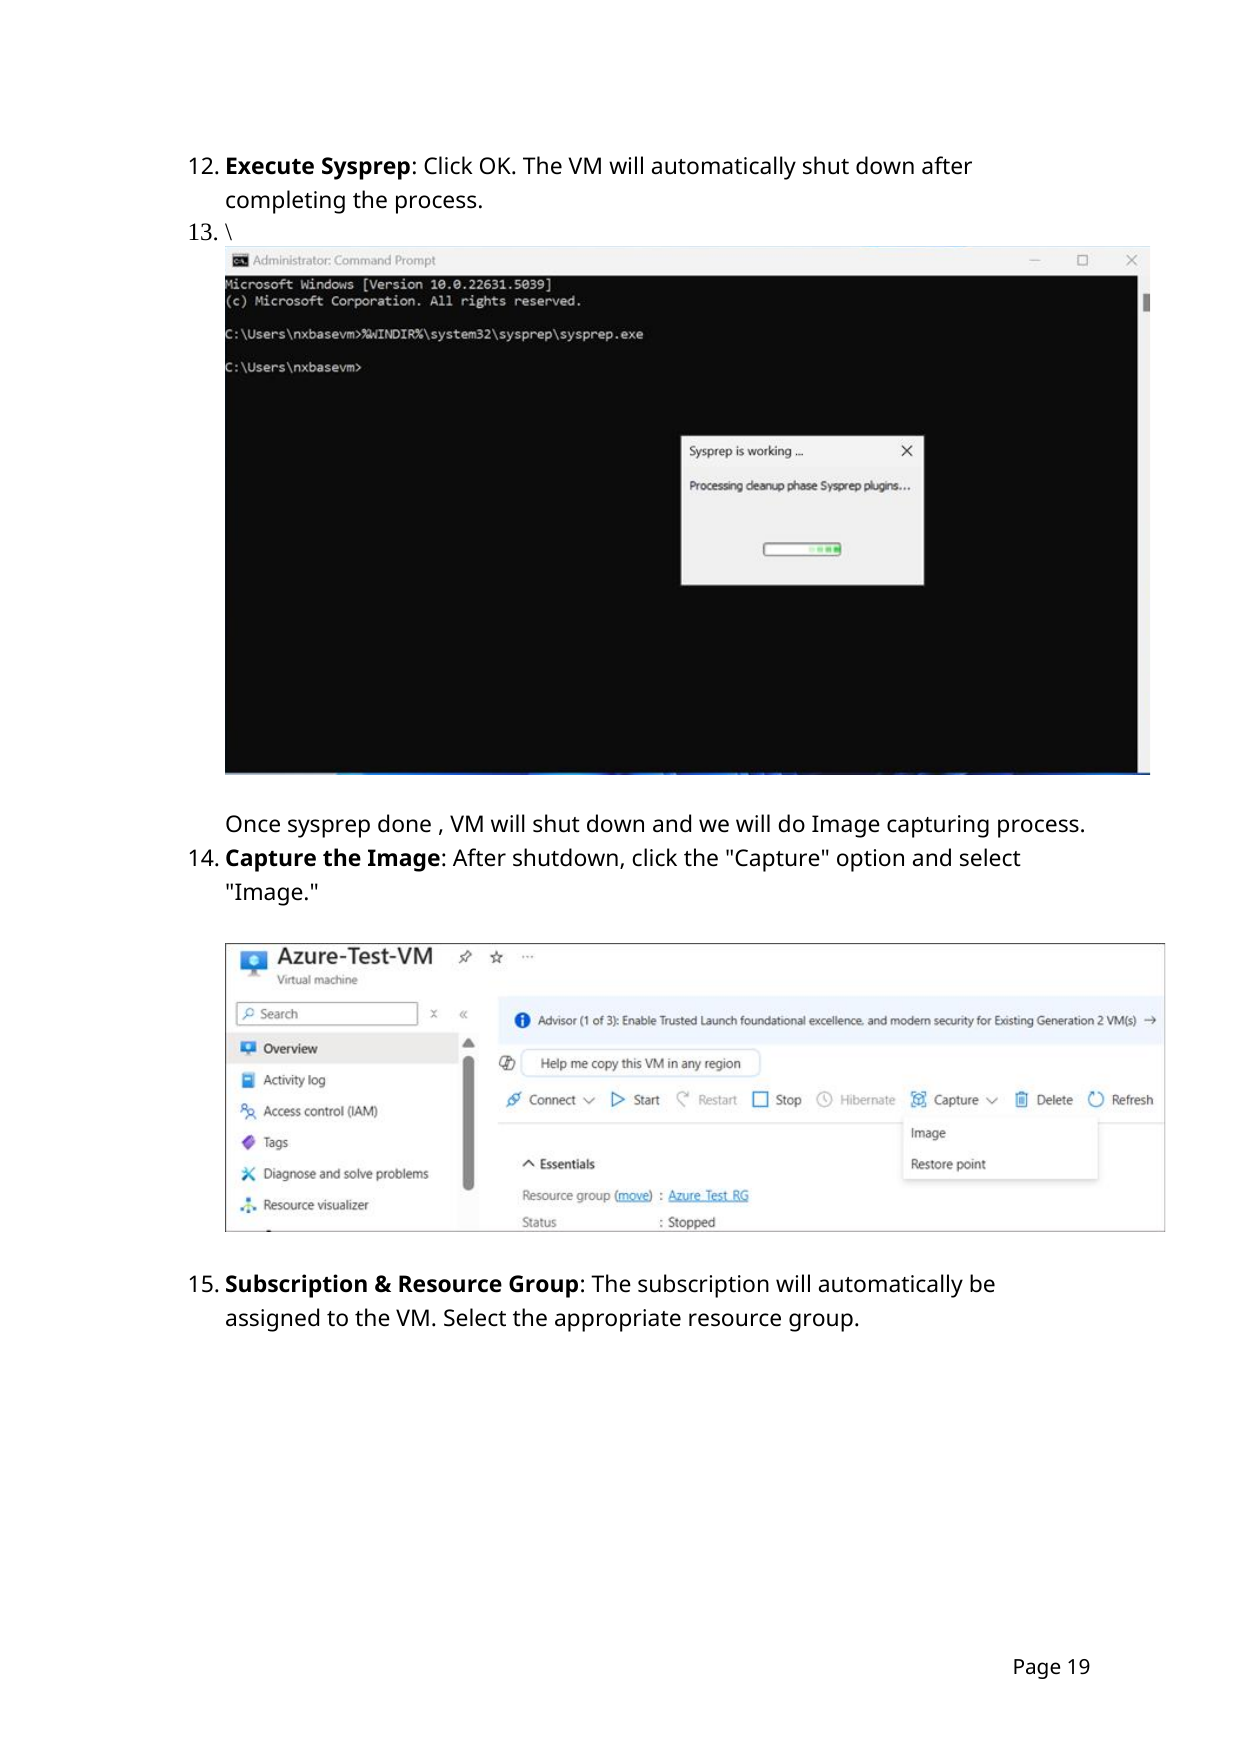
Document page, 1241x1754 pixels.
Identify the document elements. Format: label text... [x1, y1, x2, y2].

list Capture the Image: After shutdown, click the "Capture" option and select "Image." [187, 842, 1090, 907]
picture [225, 246, 1150, 775]
list Execute Sysprep: Click OK. The VM will automatically shut down after completing the process. [187, 150, 1090, 215]
list Subscription & Resource Group: The subscription will automatically be assigned to the VM. Select the appropriate resource group. [187, 1268, 1090, 1333]
picture [225, 943, 1166, 1232]
list Once sysprep done , VM will shut down and we will do Image capturing process. [225, 808, 1090, 839]
